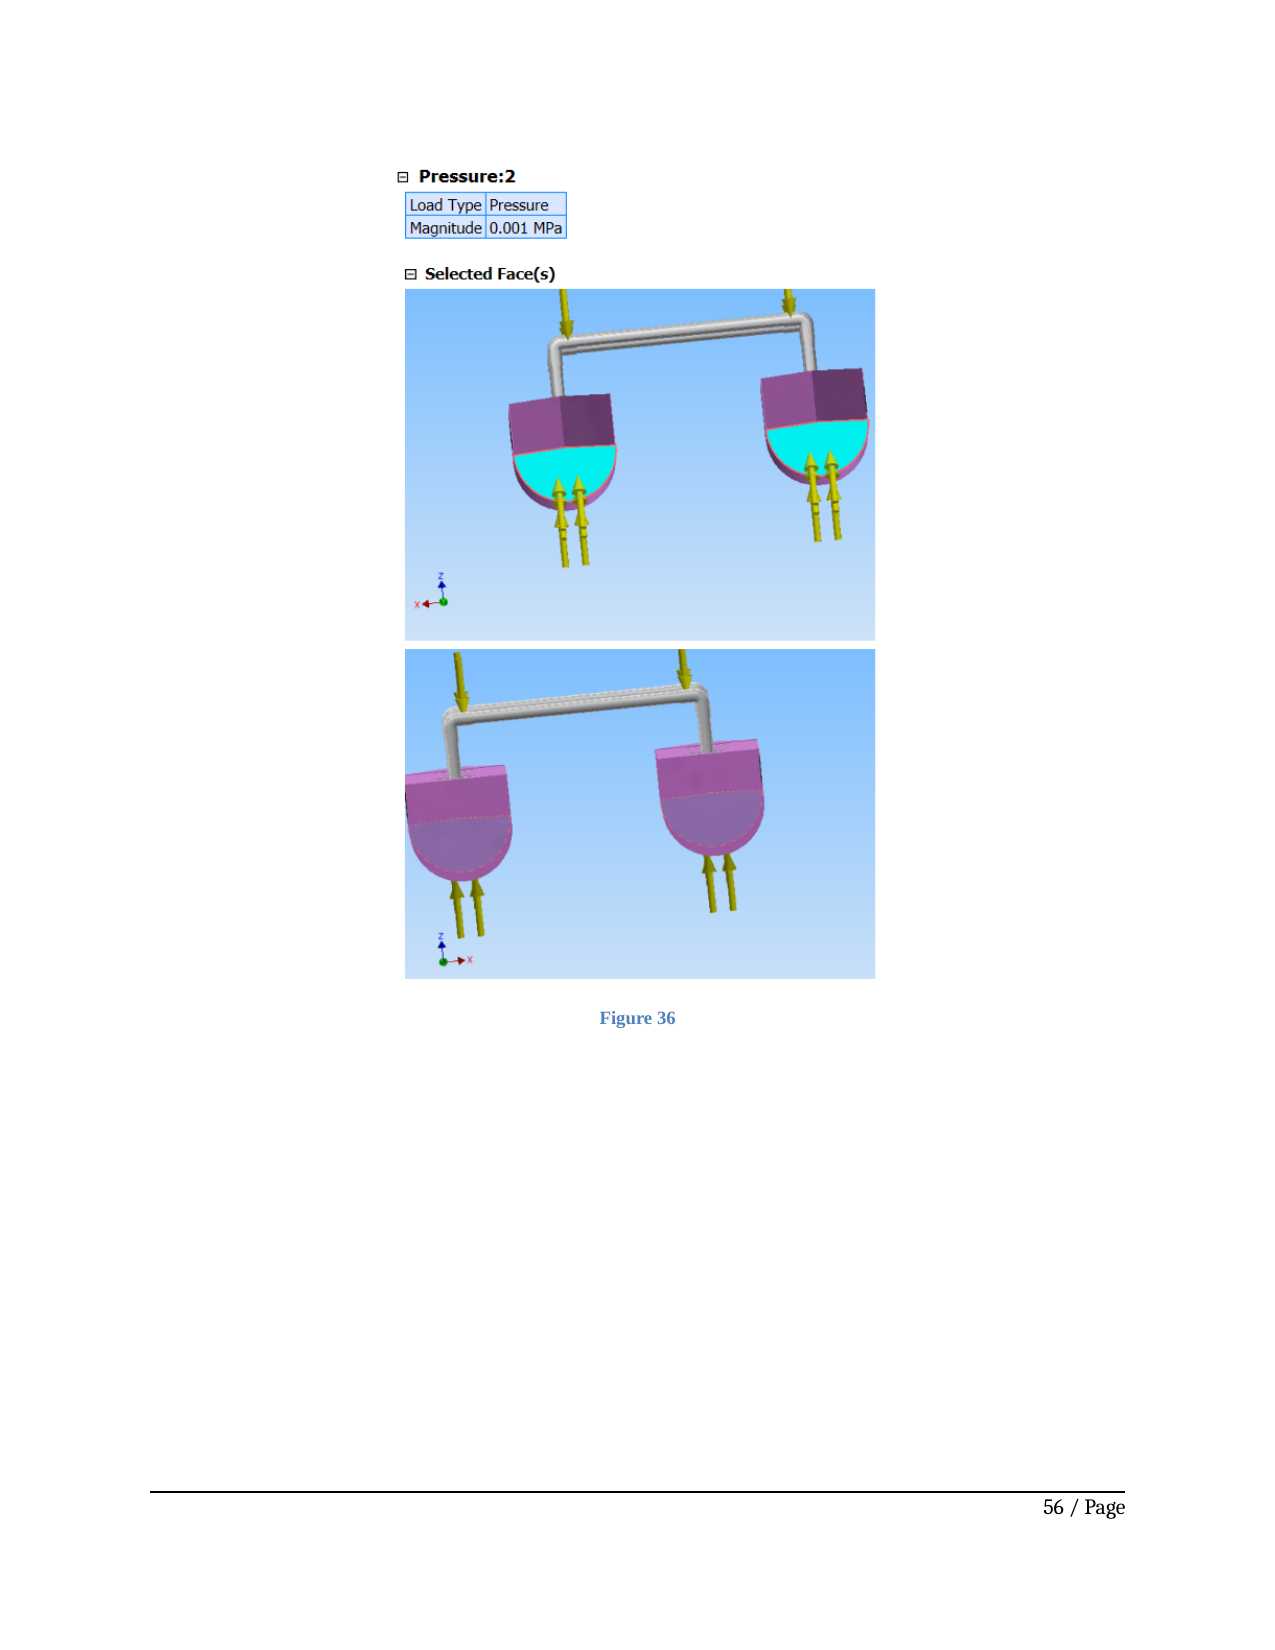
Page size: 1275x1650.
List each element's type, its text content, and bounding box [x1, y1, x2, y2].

picture [382, 150, 893, 979]
text Figure 36 [150, 1007, 1125, 1028]
